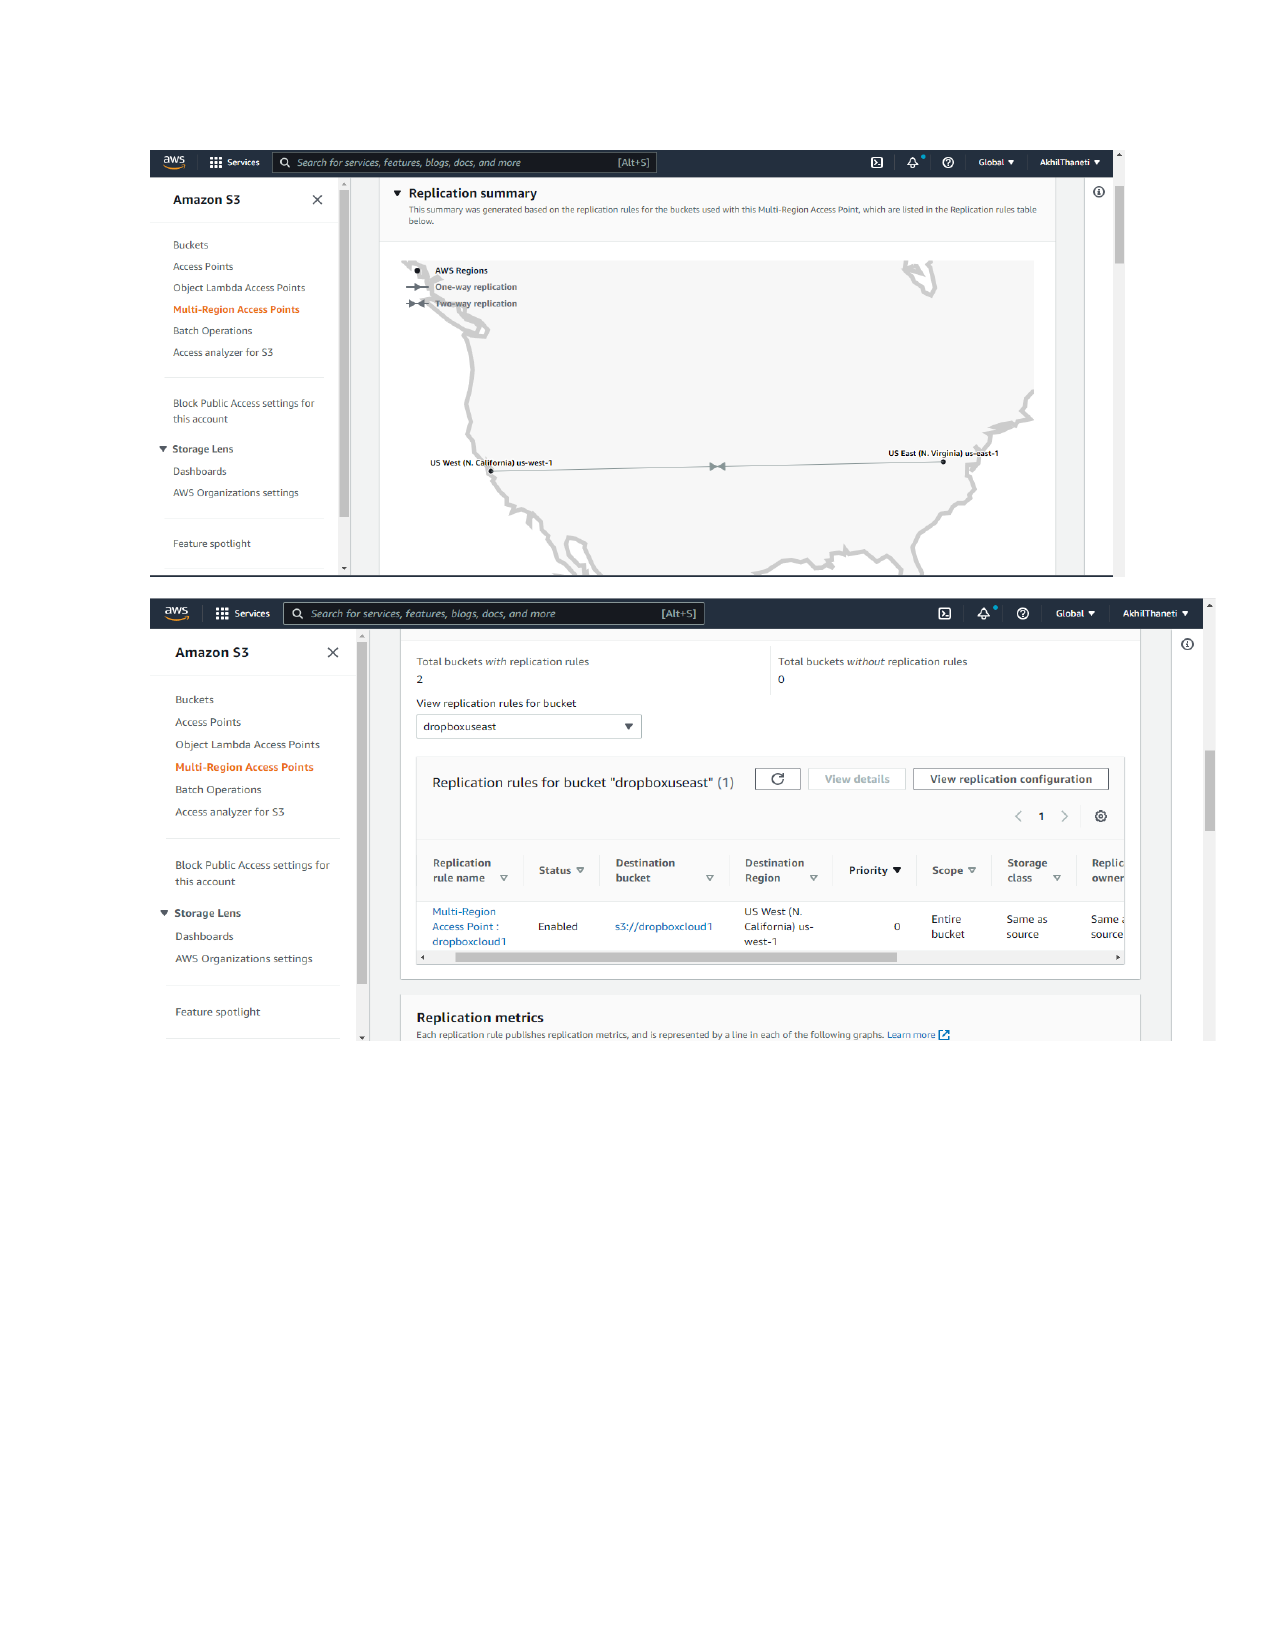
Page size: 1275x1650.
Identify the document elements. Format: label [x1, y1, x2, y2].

picture [150, 150, 1125, 577]
picture [150, 595, 1216, 1041]
